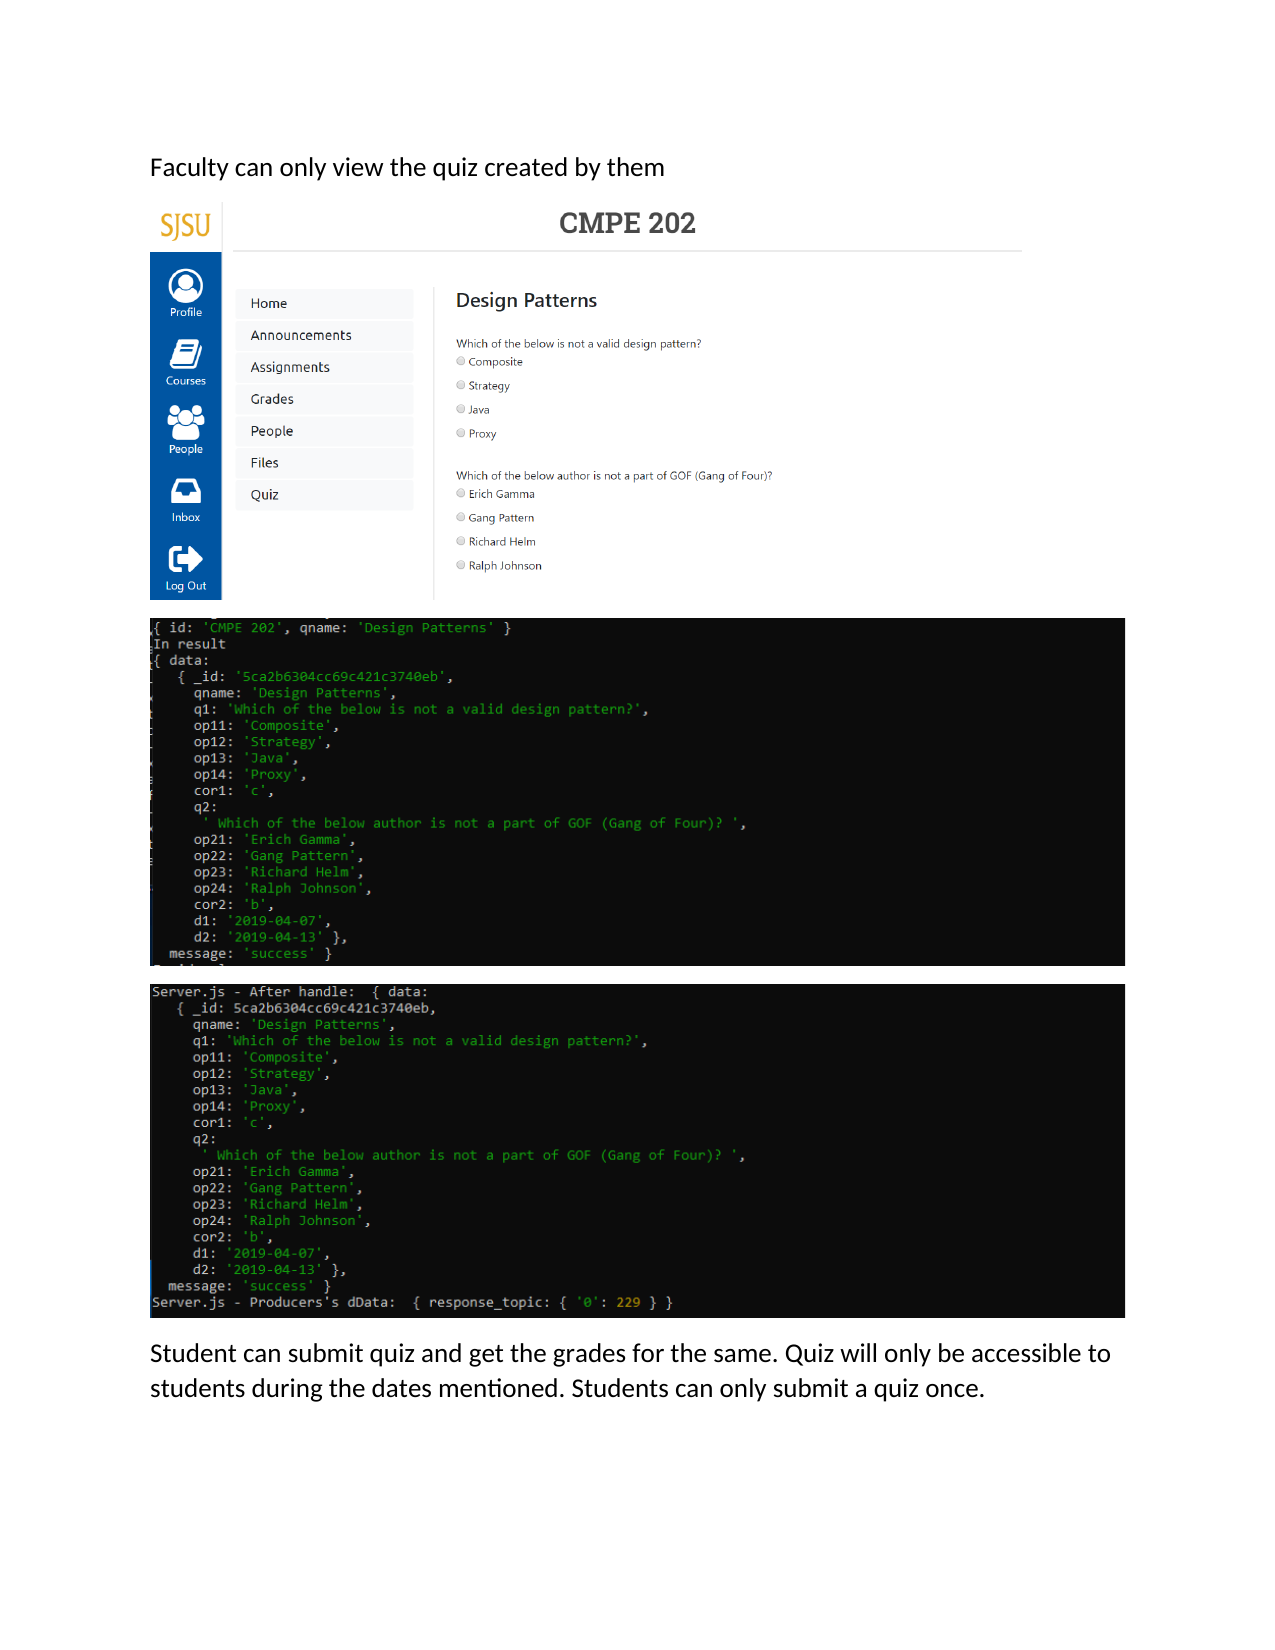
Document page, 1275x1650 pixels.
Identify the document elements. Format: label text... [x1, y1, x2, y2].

text Faculty can only view the quiz created by them [150, 150, 1125, 183]
picture [150, 984, 1125, 1318]
picture [150, 202, 1125, 600]
picture [150, 618, 1125, 966]
text Student can submit quiz and get the grades for the same. Quiz will only be accessible to students during the dates mentioned. Students can only submit a quiz once. [150, 1336, 1125, 1405]
